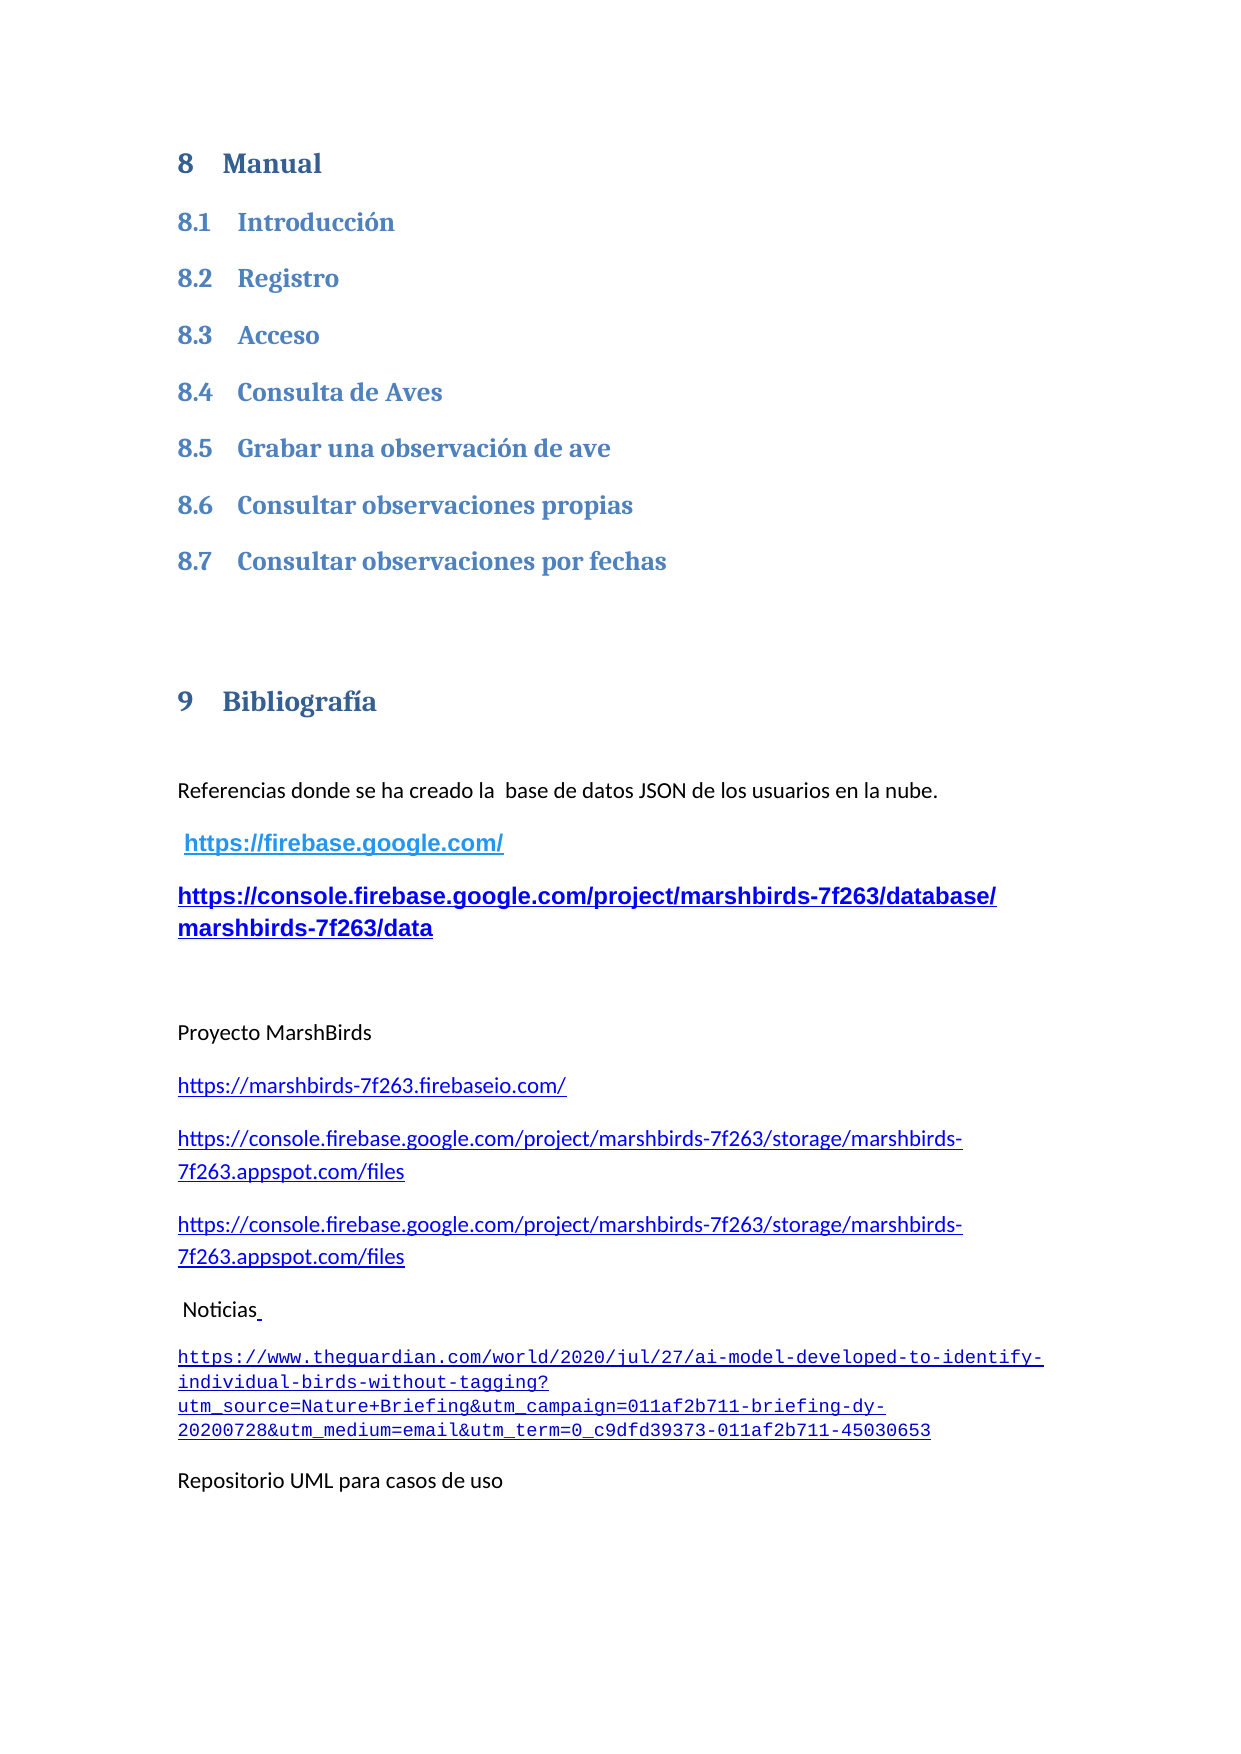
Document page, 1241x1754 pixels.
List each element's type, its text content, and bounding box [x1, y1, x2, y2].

subtitle Introducción [177, 207, 1063, 238]
text Proyecto MarshBirds [177, 1018, 1063, 1047]
text https://firebase.google.com/ [184, 829, 1063, 857]
subtitle Registro [177, 263, 1063, 295]
text Repositorio UML para casos de uso [177, 1466, 1063, 1494]
subtitle Consultar observaciones por fechas [177, 546, 1063, 577]
text https://console.firebase.google.com/project/marshbirds-7f263/storage/marshbirds-7f263.appspot.com/files [177, 1210, 1063, 1270]
text Referencias donde se ha creado la base de datos JSON de los usuarios en la nube. [177, 776, 1063, 804]
text https://www.theguardian.com/world/2020/jul/27/ai-model-developed-to-identify-individual-birds-without-tagging?utm_source=Nature+Briefing&utm_campaign=011af2b711-briefing-dy-20200728&utm_medium=email&utm_term=0_c9dfd39373-011af2b711-45030653 [177, 1348, 1063, 1442]
subtitle Bibliografía [177, 685, 1063, 718]
subtitle Grabar una observación de ave [177, 433, 1063, 464]
subtitle Consulta de Aves [177, 377, 1063, 408]
subtitle Consultar observaciones propias [177, 490, 1063, 521]
text https://console.firebase.google.com/project/marshbirds-7f263/database/marshbirds-7f263/data [177, 882, 1063, 941]
text https://console.firebase.google.com/project/marshbirds-7f263/storage/marshbirds-7f263.appspot.com/files [177, 1124, 1063, 1185]
subtitle Manual [177, 148, 1063, 181]
text Noticias [177, 1295, 1063, 1323]
subtitle Acceso [177, 320, 1063, 351]
text https://marshbirds-7f263.firebaseio.com/ [177, 1072, 1063, 1099]
